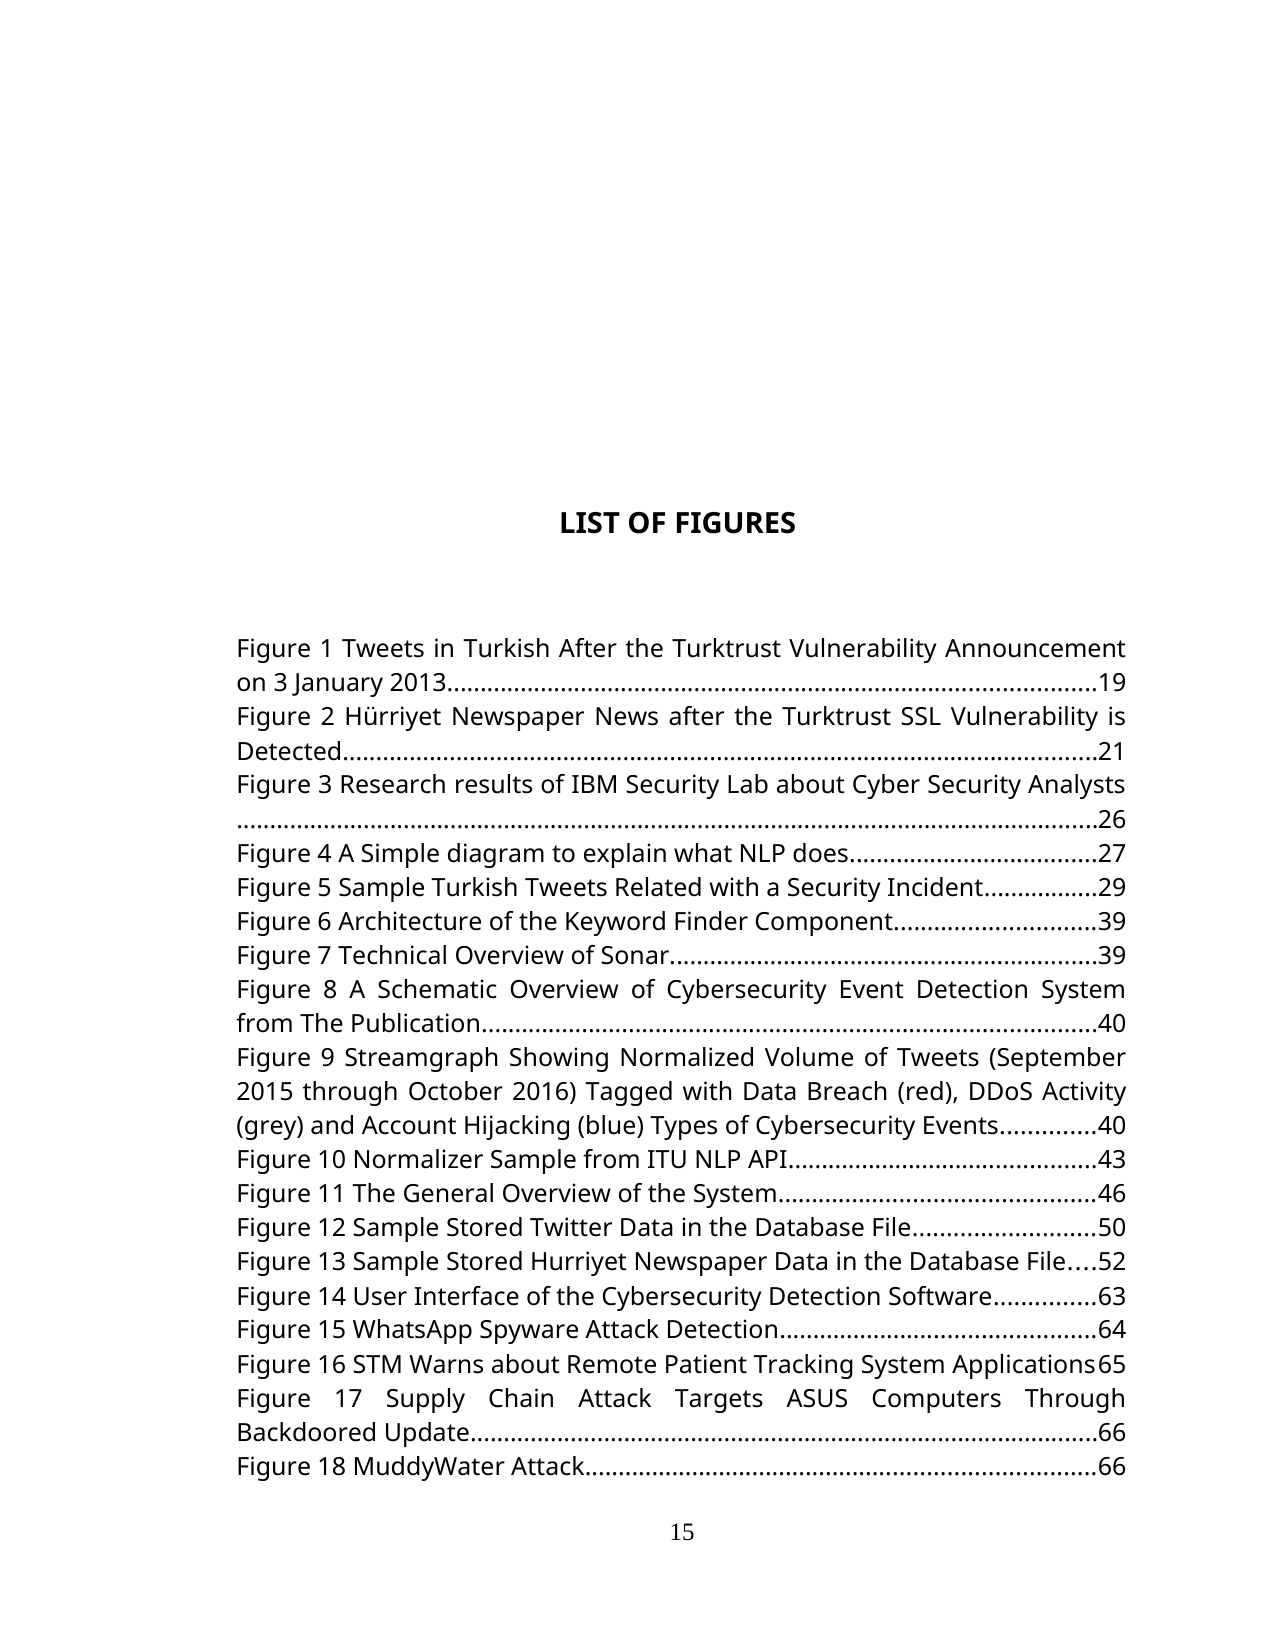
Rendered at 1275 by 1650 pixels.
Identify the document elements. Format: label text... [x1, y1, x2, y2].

text Figure 2 Hürriyet Newspaper News after the Turktrust SSL Vulnerability is Detected 21 [236, 699, 1127, 767]
text Figure 1 Tweets in Turkish After the Turktrust Vulnerability Announcement on 3 January 2013 19 [236, 631, 1127, 699]
text Figure 5 Sample Turkish Tweets Related with a Security Incident 29 [236, 869, 1127, 903]
text Figure 3 Research results of IBM Security Lab about Cyber Security Analysts 26 [236, 767, 1127, 835]
text Figure 14 User Interface of the Cybersecurity Detection Software 63 [236, 1278, 1127, 1312]
text Figure 17 Supply Chain Attack Targets ASUS Computers Through Backdoored Update 66 [236, 1380, 1127, 1448]
text Figure 13 Sample Stored Hurriyet Newspaper Data in the Database File 52 [236, 1244, 1127, 1278]
text Figure 18 MuddyWater Attack 66 [236, 1448, 1127, 1482]
text Figure 12 Sample Stored Twitter Data in the Database File 50 [236, 1210, 1127, 1244]
text Figure 7 Technical Overview of Sonar. 39 [236, 937, 1127, 972]
text Figure 15 WhatsApp Spyware Attack Detection 64 [236, 1312, 1127, 1346]
text Figure 10 Normalizer Sample from ITU NLP API 43 [236, 1142, 1127, 1176]
text Figure 6 Architecture of the Keyword Finder Component. 39 [236, 903, 1127, 937]
text Figure 8 A Schematic Overview of Cybersecurity Event Detection System from The Publication. 40 [236, 972, 1127, 1040]
text Figure 9 Streamgraph Showing Normalized Volume of Tweets (September 2015 through October 2016) Tagged with Data Breach (red), DDoS Activity (grey) and Account Hijacking (blue) Types of Cybersecurity Events. 40 [236, 1040, 1127, 1142]
text Figure 4 A Simple diagram to explain what NLP does. 27 [236, 835, 1127, 869]
text Figure 11 The General Overview of the System 46 [236, 1176, 1127, 1210]
text Figure 16 STM Warns about Remote Patient Tracking System Applications 65 [236, 1346, 1127, 1380]
subtitle LIST OF FIGURES [259, 502, 1097, 542]
